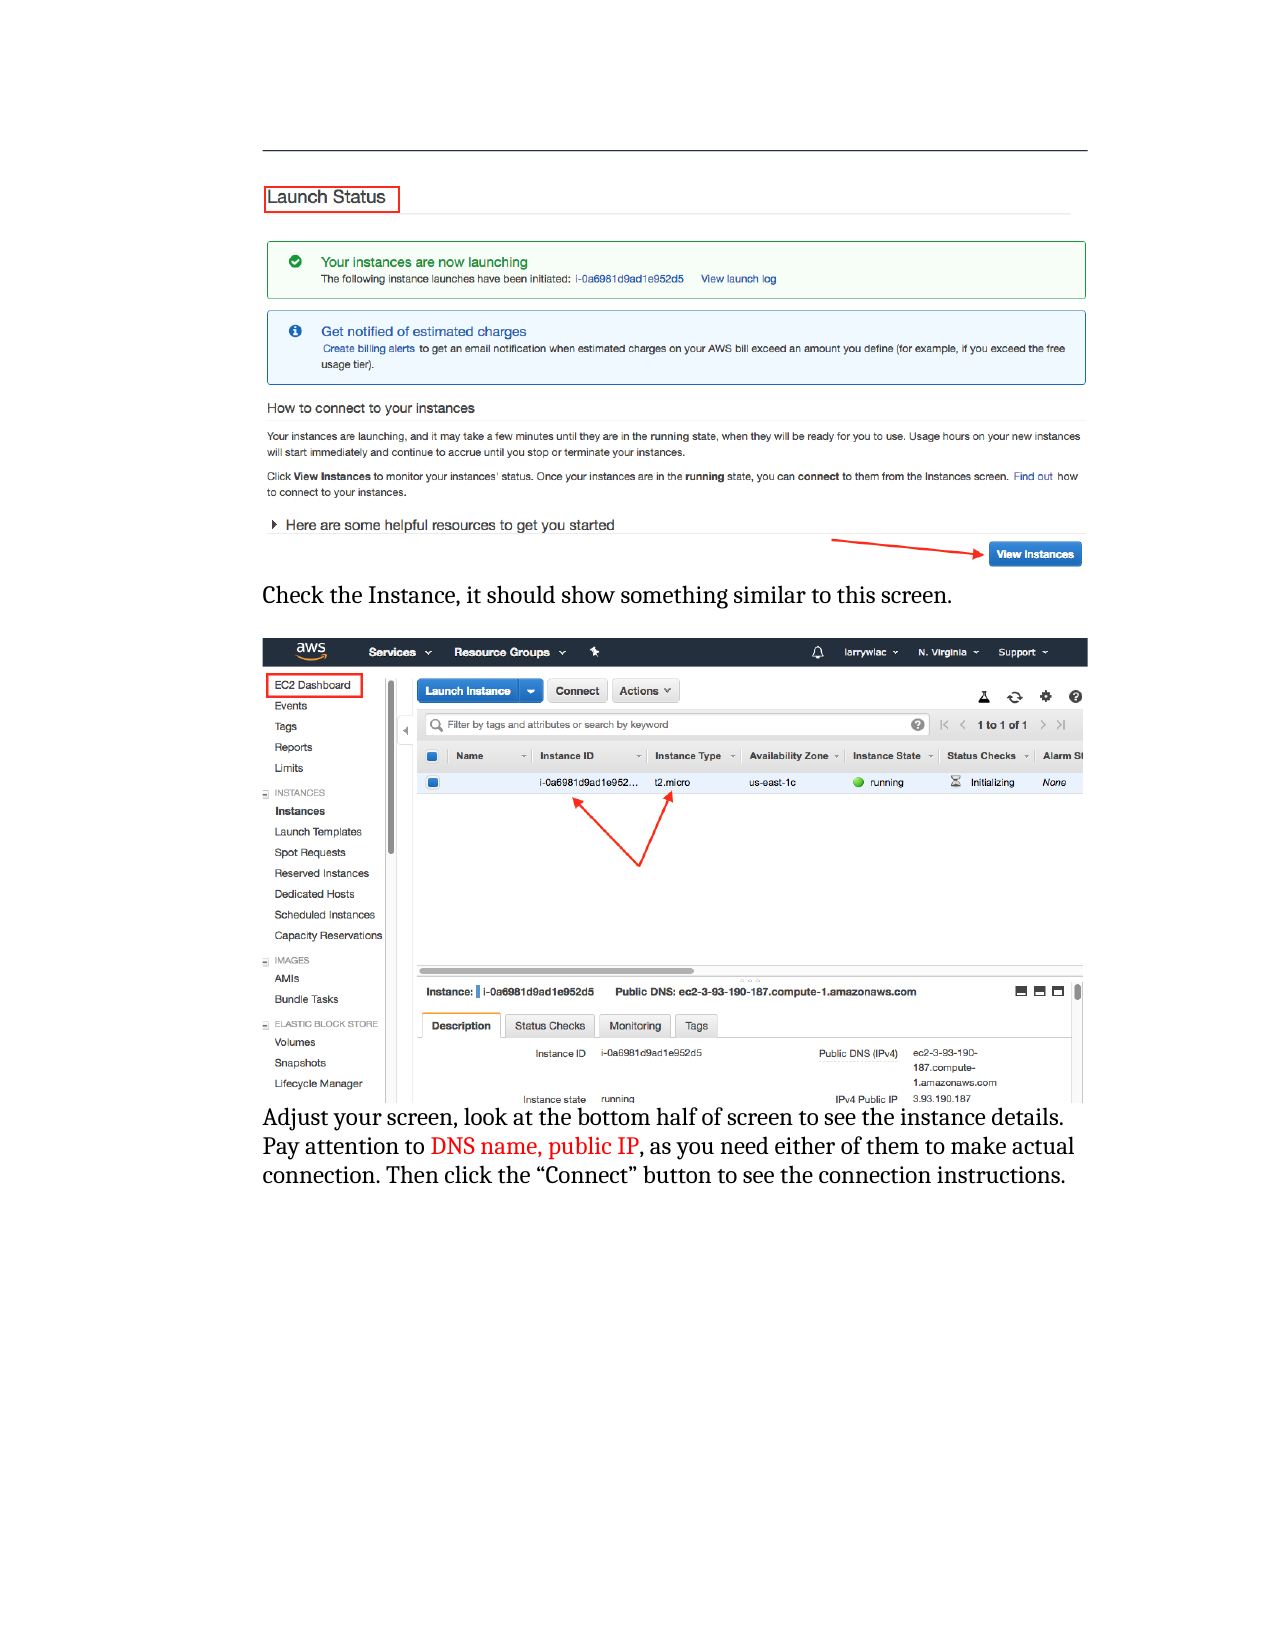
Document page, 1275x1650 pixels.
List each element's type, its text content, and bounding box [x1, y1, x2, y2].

picture [262, 638, 1088, 1104]
list Adjust your screen, look at the bottom half of screen to see the instance details. Pay attention to DNS name, public IP, as you need either of them to make actual connection. Then click the “Connect” button to see the connection instructions. [262, 1104, 1087, 1189]
text Check the Instance, it should show something similar to this screen. [187, 581, 1087, 610]
picture [262, 150, 1088, 582]
